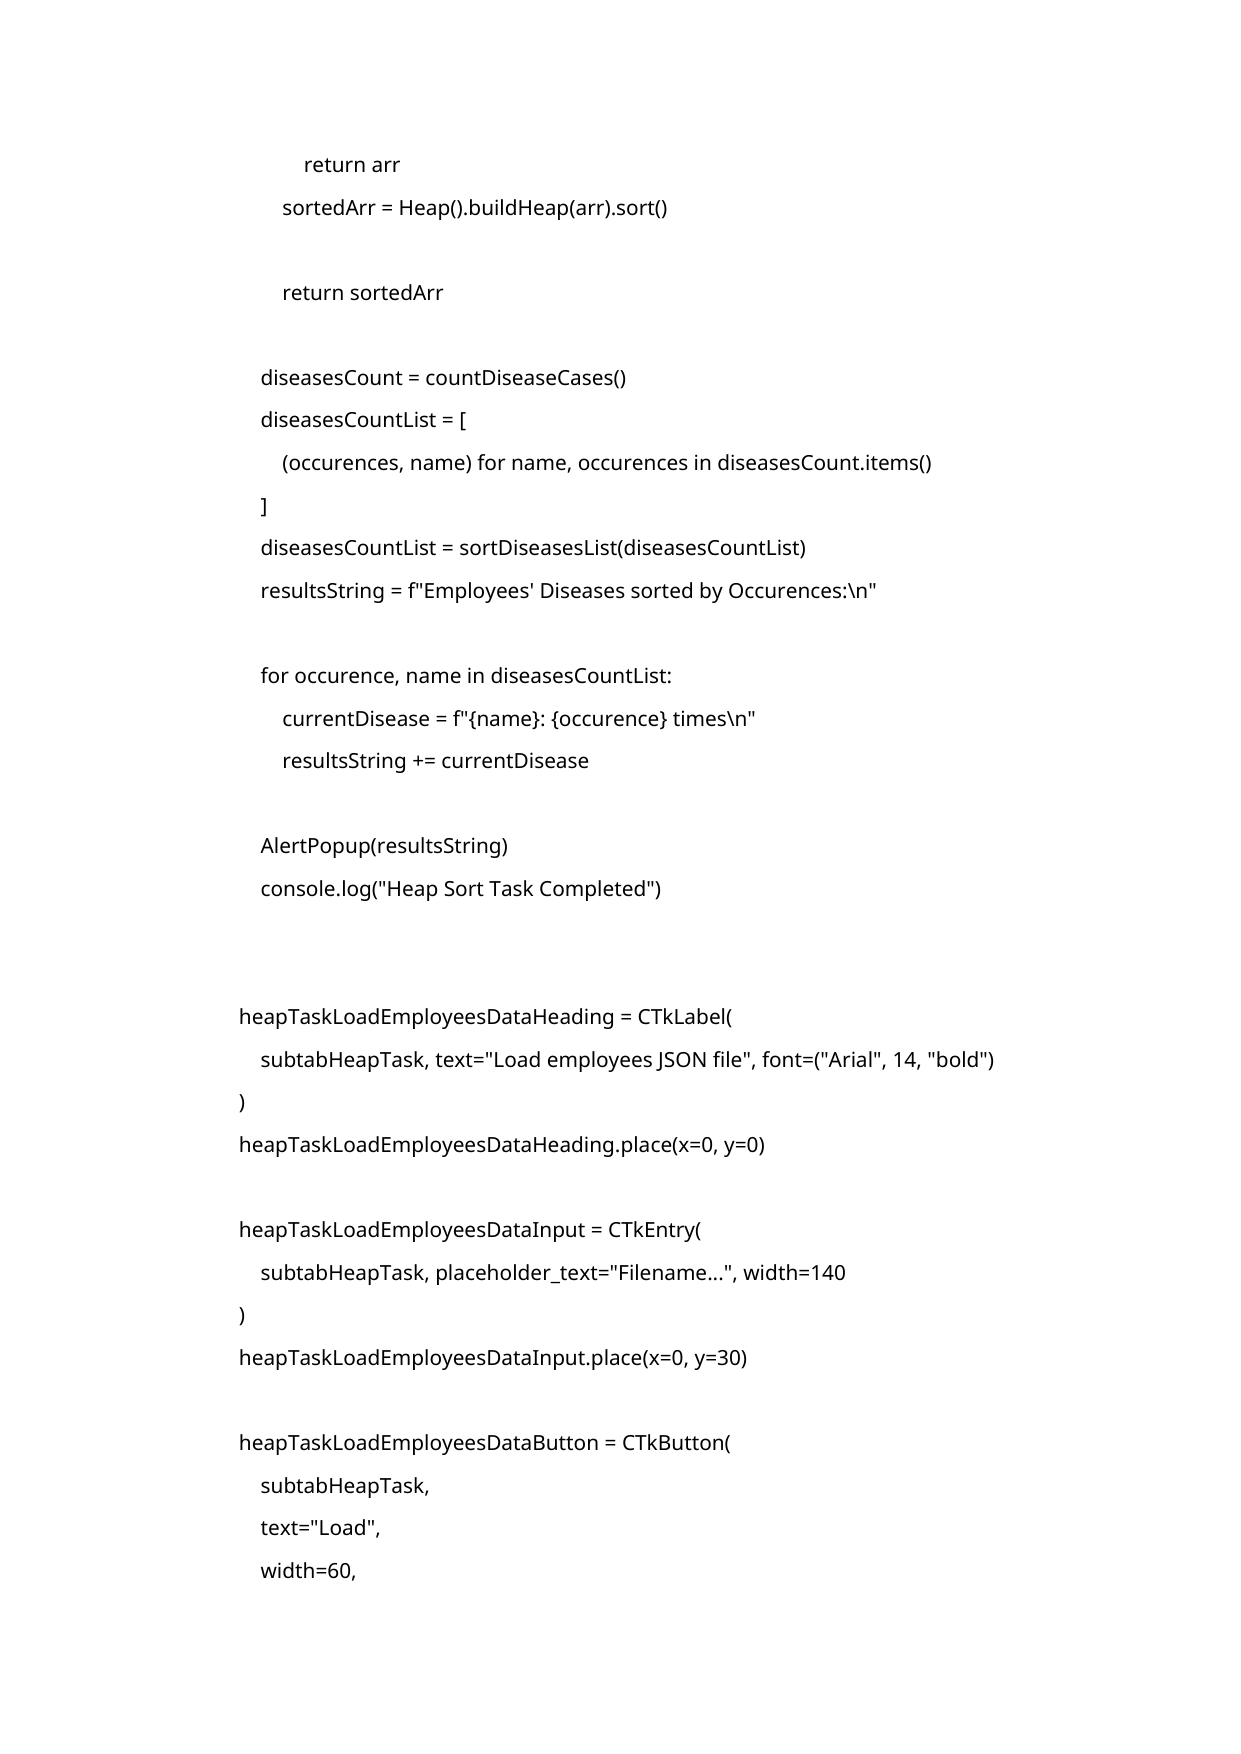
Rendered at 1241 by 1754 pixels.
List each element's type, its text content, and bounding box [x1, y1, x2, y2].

text AlertPopup(resultsString) [150, 832, 1090, 860]
text text="Load", [150, 1513, 1090, 1542]
text resultsString += currentDisease [150, 746, 1090, 775]
text ) [150, 1300, 1090, 1329]
text diseasesCountList = sortDiseasesList(diseasesCountList) [150, 533, 1090, 562]
text console.log("Heap Sort Task Completed") [150, 874, 1090, 903]
text currentDisease = f"{name}: {occurence} times\n" [150, 704, 1090, 732]
text (occurences, name) for name, occurences in diseasesCount.items() [150, 448, 1090, 477]
text heapTaskLoadEmployeesDataInput = CTkEntry( [150, 1215, 1090, 1243]
text ] [150, 491, 1090, 519]
text width=60, [150, 1556, 1090, 1584]
text return arr [150, 150, 1090, 178]
text ) [150, 1087, 1090, 1116]
text heapTaskLoadEmployeesDataHeading.place(x=0, y=0) [150, 1130, 1090, 1158]
text heapTaskLoadEmployeesDataButton = CTkButton( [150, 1428, 1090, 1457]
text heapTaskLoadEmployeesDataInput.place(x=0, y=30) [150, 1343, 1090, 1371]
text return sortedArr [150, 278, 1090, 306]
text subtabHeapTask, [150, 1471, 1090, 1499]
text heapTaskLoadEmployeesDataHeading = CTkLabel( [150, 1002, 1090, 1031]
text subtabHeapTask, placeholder_text="Filename...", width=140 [150, 1258, 1090, 1286]
text sortedArr = Heap().buildHeap(arr).sort() [150, 193, 1090, 221]
text diseasesCount = countDiseaseCases() [150, 363, 1090, 391]
text resultsString = f"Employees' Diseases sorted by Occurences:\n" [150, 576, 1090, 604]
text diseasesCountList = [ [150, 406, 1090, 434]
text for occurence, name in diseasesCountList: [150, 661, 1090, 690]
text subtabHeapTask, text="Load employees JSON file", font=("Arial", 14, "bold") [150, 1045, 1090, 1073]
